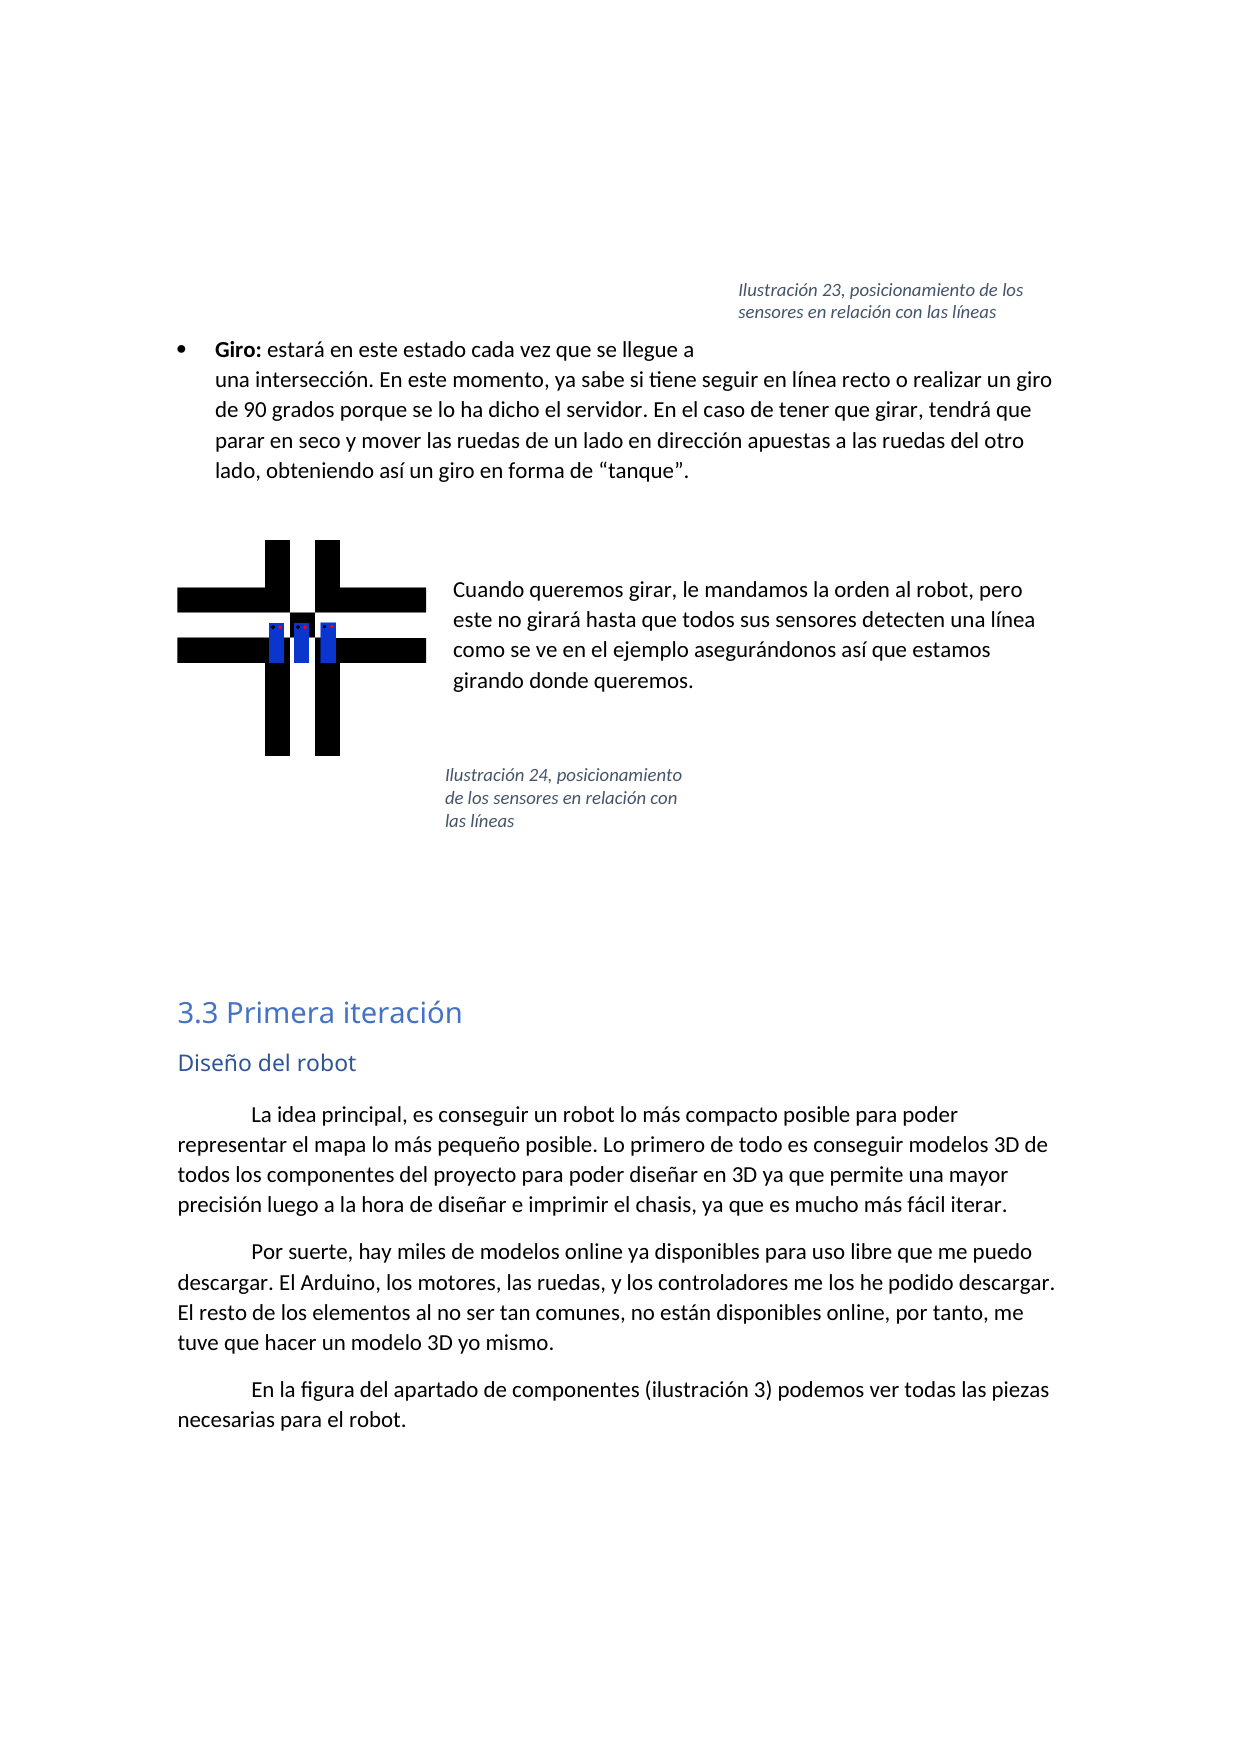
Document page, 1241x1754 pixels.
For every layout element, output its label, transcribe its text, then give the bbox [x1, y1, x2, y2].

text Por suerte, hay miles de modelos online ya disponibles para uso libre que me puedo descargar. El Arduino, los motores, las ruedas, y los controladores me los he podido descargar. El resto de los elementos al no ser tan comunes, no están disponibles online, por tanto, me tuve que hacer un modelo 3D yo mismo. [177, 1237, 1063, 1356]
text La idea principal, es conseguir un robot lo más compacto posible para poder representar el mapa lo más pequeño posible. Lo primero de todo es conseguir modelos 3D de todos los componentes del proyecto para poder diseñar en 3D ya que permite una mayor precisión luego a la hora de diseñar e imprimir el chasis, ya que es mucho más fácil iterar. [177, 1100, 1063, 1219]
picture [177, 540, 427, 756]
text 3.3 Primera iteración [177, 993, 1063, 1032]
text En la figura del apartado de componentes (ilustración 3) podemos ver todas las piezas necesarias para el robot. [177, 1375, 1063, 1433]
list Giro: estará en este estado cada vez que se llegue a una intersección. En este momento, ya sabe si tiene seguir en línea recto o realizar un giro de 90 grados porque se lo ha dicho el servidor. En el caso de tener que girar, tendrá que parar en seco y mover las ruedas de un lado en dirección apuestas a las ruedas del otro lado, obteniendo así un giro en forma de “tanque”. [177, 335, 1063, 484]
text Diseño del robot [177, 1047, 1063, 1078]
